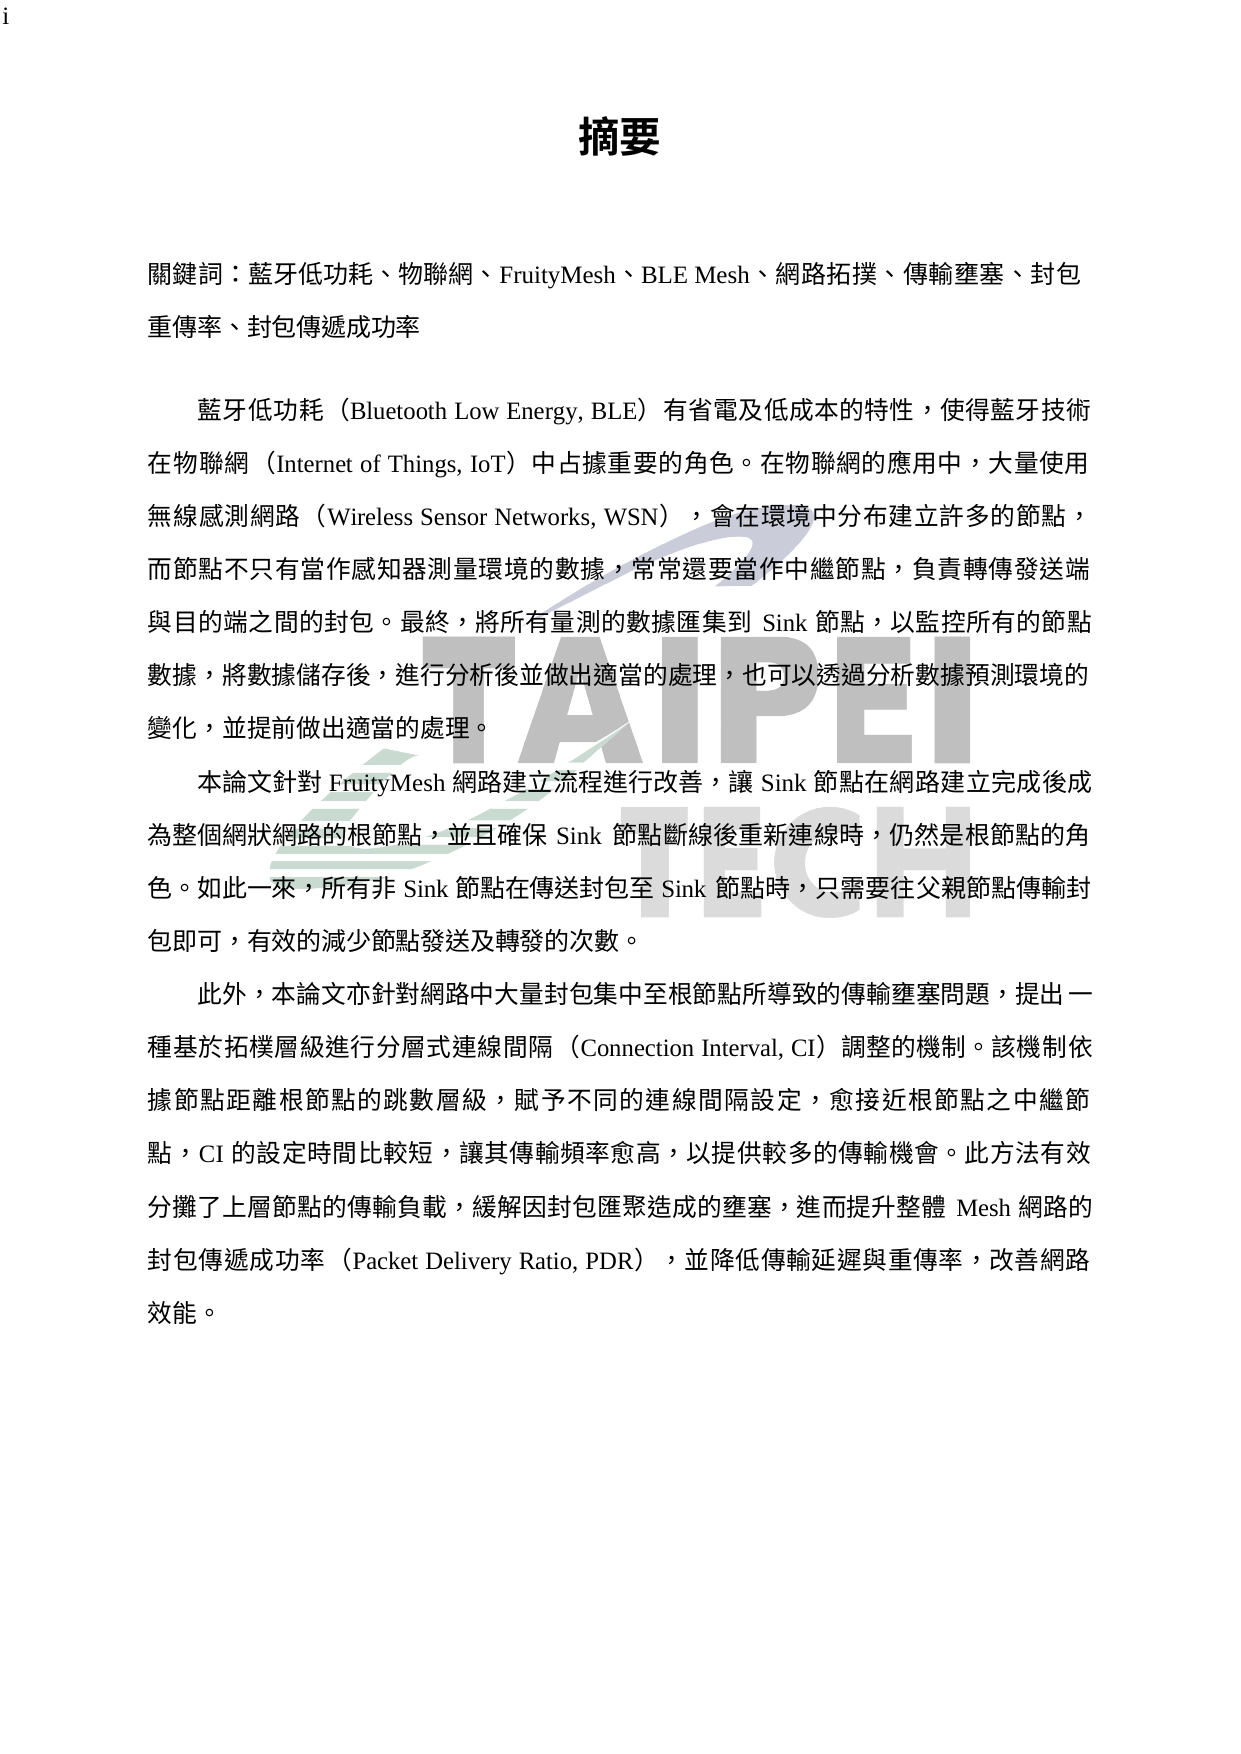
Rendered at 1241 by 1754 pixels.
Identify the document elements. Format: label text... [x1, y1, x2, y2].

text 關鍵詞：藍牙低功耗、物聯網、FruityMesh、BLE Mesh、網路拓撲、傳輸壅塞、封包重傳率、封包傳遞成功率 [148, 257, 1093, 344]
text 藍牙低功耗（Bluetooth Low Energy, BLE）有省電及低成本的特性，使得藍牙技術在物聯網（Internet of Things, IoT）中占據重要的角色。在物聯網的應用中，大量使用無線感測網路（Wireless Sensor Networks, WSN），會在環境中分布建立許多的節點，而節點不只有當作感知器測量環境的數據，常常還要當作中繼節點，負責轉傳發送端與目的端之間的封包。最終，將所有量測的數據匯集到 Sink 節點，以監控所有的節點數據，將數據儲存後，進行分析後並做出適當的處理，也可以透過分析數據預測環境的變化，並提前做出適當的處理。 [148, 392, 1093, 745]
picture [269, 745, 971, 764]
text 此外，本論文亦針對網路中大量封包集中至根節點所導致的傳輸壅塞問題，提出一種基於拓樸層級進行分層式連線間隔（Connection Interval, CI）調整的機制。該機制依據節點距離根節點的跳數層級，賦予不同的連線間隔設定，愈接近根節點之中繼節點，CI 的設定時間比較短，讓其傳輸頻率愈高，以提供較多的傳輸機會。此方法有效分攤了上層節點的傳輸負載，緩解因封包匯聚造成的壅塞，進而提升整體 Mesh 網路的封包傳遞成功率（Packet Delivery Ratio, PDR），並降低傳輸延遲與重傳率，改善網路效能。 [148, 977, 1093, 1329]
text 本論文針對 FruityMesh 網路建立流程進行改善，讓 Sink 節點在網路建立完成後成為整個網狀網路的根節點，並且確保 Sink 節點斷線後重新連線時，仍然是根節點的角色。如此一來，所有非 Sink 節點在傳送封包至 Sink 節點時，只需要往父親節點傳輸封包即可，有效的減少節點發送及轉發的次數。 [148, 764, 1093, 958]
subtitle 摘要 [133, 102, 1108, 165]
